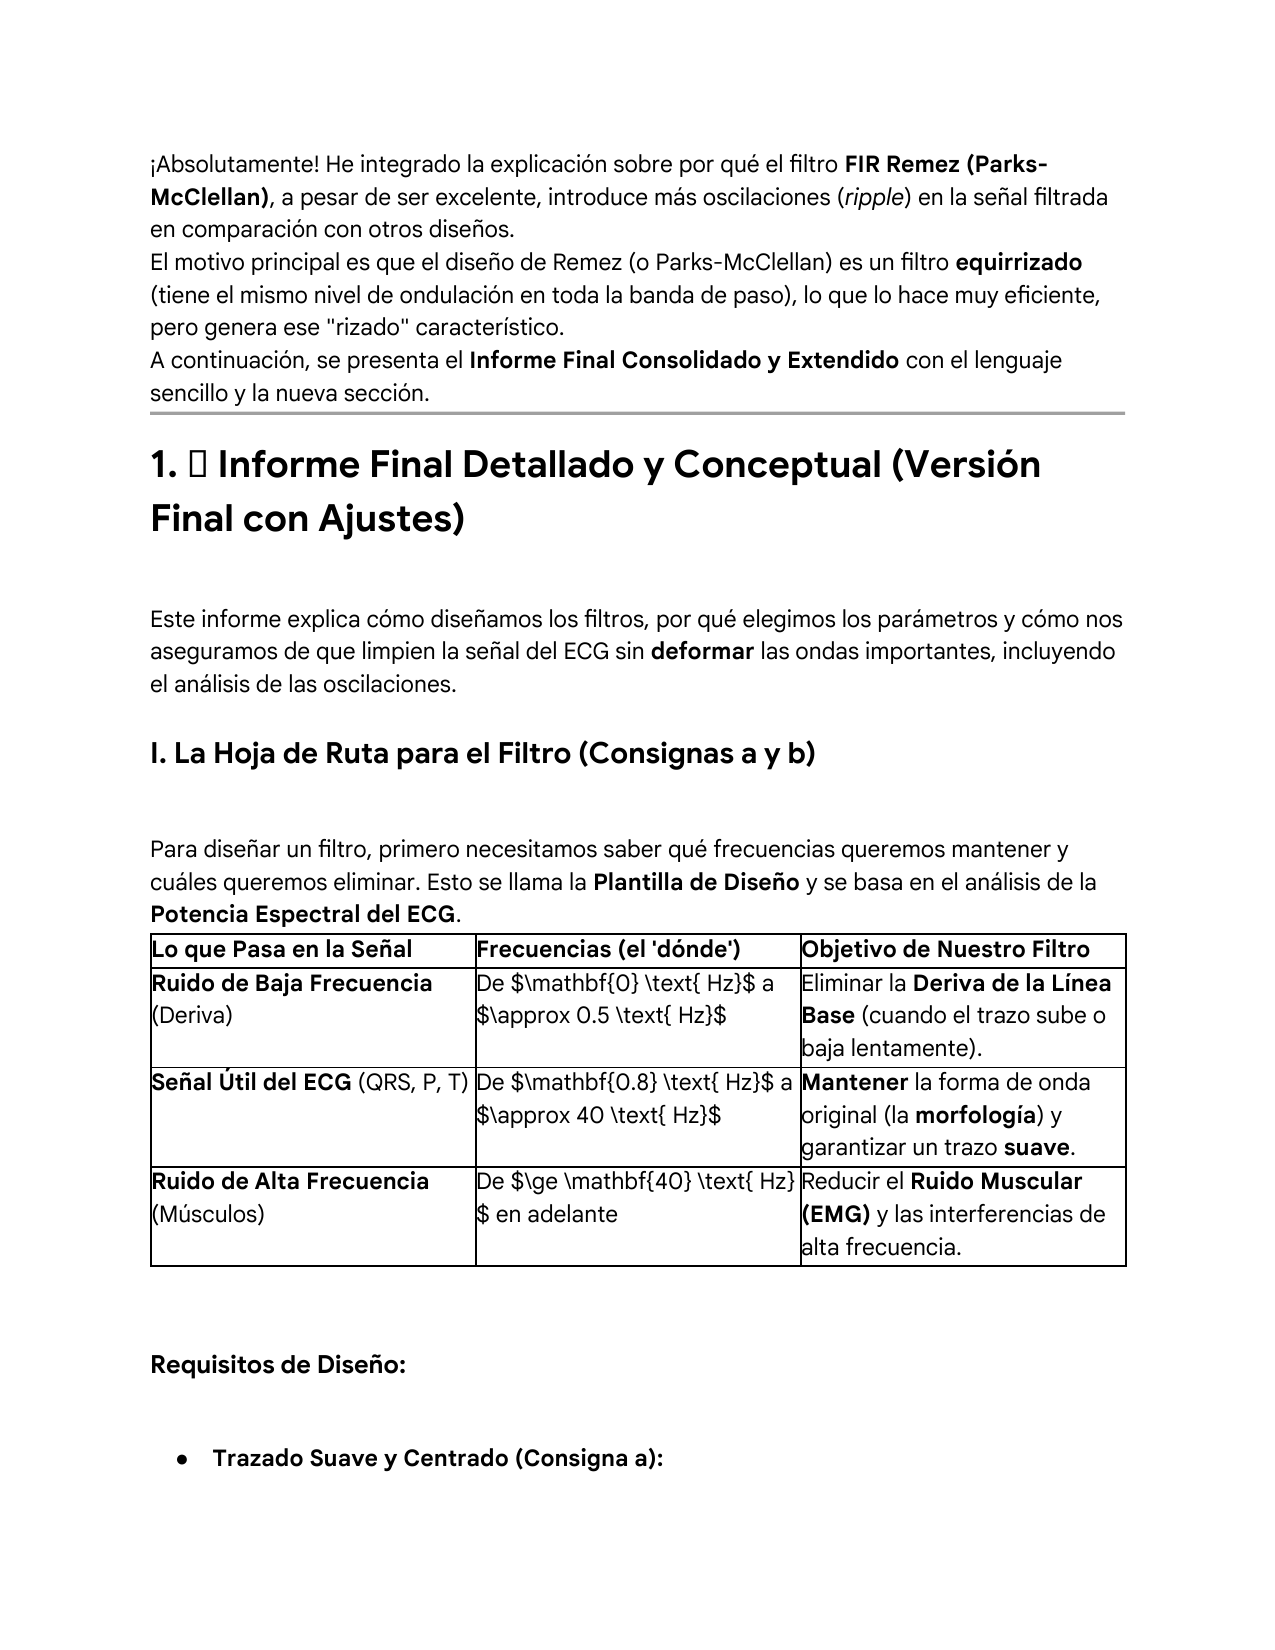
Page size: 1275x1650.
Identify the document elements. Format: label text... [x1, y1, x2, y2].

subtitle 1. 📝 Informe Final Detallado y Conceptual (Versión Final con Ajustes) [150, 442, 1125, 542]
subtitle I. La Hoja de Ruta para el Filtro (Consignas a y b) [150, 736, 1125, 772]
table_cell Ruido de Alta Frecuencia (Músculos) [152, 1168, 475, 1265]
table_cell De $\ge \mathbf{40} \text{ Hz}$ en adelante [477, 1168, 800, 1265]
table_cell Ruido de Baja Frecuencia (Deriva) [152, 969, 475, 1067]
table_cell De $\mathbf{0} \text{ Hz}$ a $\approx 0.5 \text{ Hz}$ [477, 969, 800, 1067]
table_cell Eliminar la Deriva de la Línea Base (cuando el trazo sube o baja lentamente). [802, 969, 1125, 1067]
table_header Lo que Pasa en la Señal [152, 935, 475, 967]
text El motivo principal es que el diseño de Remez (o Parks-McClellan) es un filtro equirrizado (tiene el mismo nivel de ondulación en toda la banda de paso), lo que lo hace muy eficiente, pero genera ese "rizado" característico. [150, 248, 1125, 342]
text ¡Absolutamente! He integrado la explicación sobre por qué el filtro FIR Remez (Parks-McClellan), a pesar de ser excelente, introduce más oscilaciones (ripple) en la señal filtrada en comparación con otros diseños. [150, 150, 1125, 244]
table_cell Señal Útil del ECG (QRS, P, T) [152, 1068, 475, 1166]
table_header Frecuencias (el 'dónde') [477, 935, 800, 967]
subtitle Requisitos de Diseño: [150, 1349, 1125, 1381]
text Para diseñar un filtro, primero necesitamos saber qué frecuencias queremos mantener y cuáles queremos eliminar. Esto se llama la Plantilla de Diseño y se basa en el análisis de la Potencia Espectral del ECG. [150, 835, 1125, 929]
table_header Objetivo de Nuestro Filtro [802, 935, 1125, 967]
table_cell Reducir el Ruido Muscular (EMG) y las interferencias de alta frecuencia. [802, 1168, 1125, 1265]
table_cell Mantener la forma de onda original (la morfología) y garantizar un trazo suave. [802, 1068, 1125, 1166]
list Trazado Suave y Centrado (Consigna a): [175, 1444, 1125, 1473]
table_cell De $\mathbf{0.8} \text{ Hz}$ a $\approx 40 \text{ Hz}$ [477, 1068, 800, 1166]
text Este informe explica cómo diseñamos los filtros, por qué elegimos los parámetros y cómo nos aseguramos de que limpien la señal del ECG sin deformar las ondas importantes, incluyendo el análisis de las oscilaciones. [150, 605, 1125, 699]
text A continuación, se presenta el Informe Final Consolidado y Extendido con el lenguaje sencillo y la nueva sección. [150, 346, 1125, 408]
